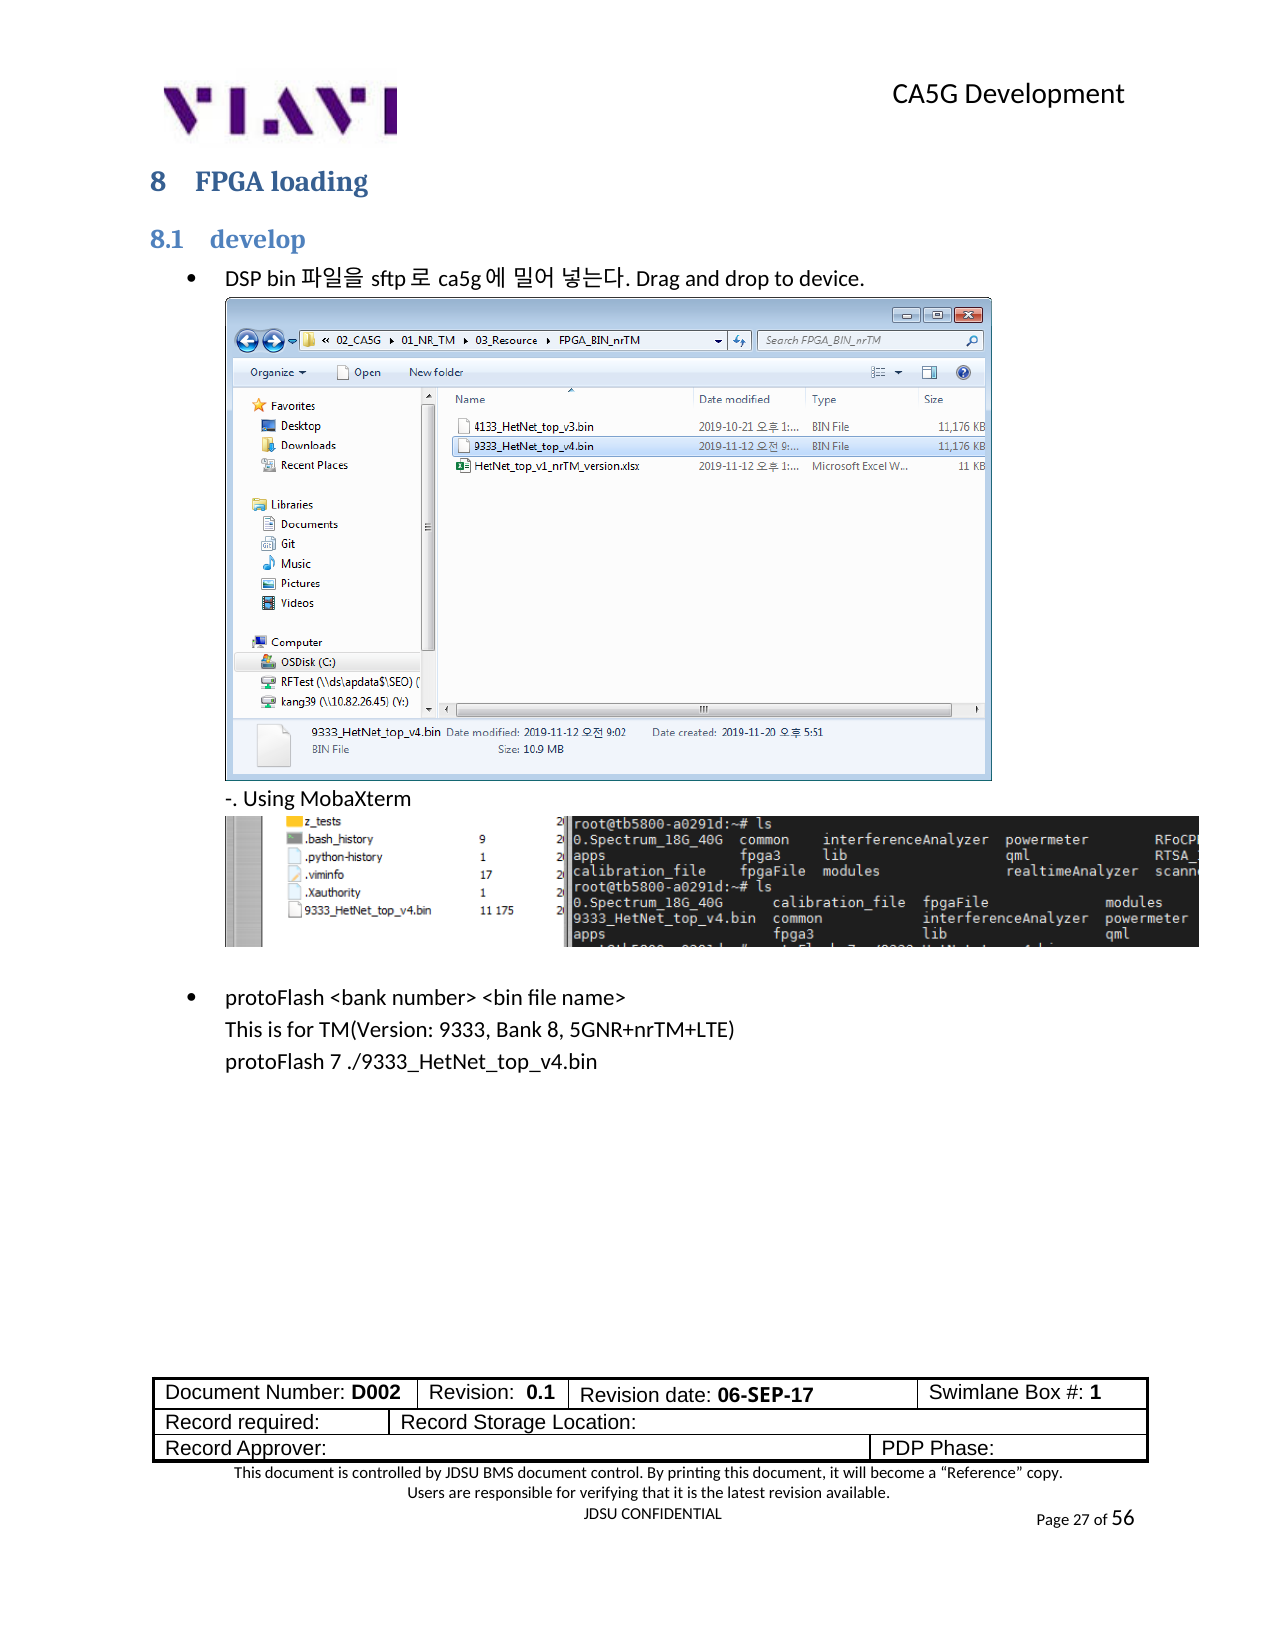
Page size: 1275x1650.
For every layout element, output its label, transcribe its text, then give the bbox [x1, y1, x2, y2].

subtitle develop [150, 224, 1125, 255]
picture [162, 68, 397, 146]
picture [225, 816, 1199, 947]
picture [225, 297, 992, 781]
list protoFlash <bank number> <bin file name> This is for TM(Version: 9333, Bank 8, 5GNR+nrTM+LTE) protoFlash 7 ./9333_HetNet_top_v4.bin [187, 983, 1125, 1075]
subtitle FPGA loading [150, 165, 1125, 198]
